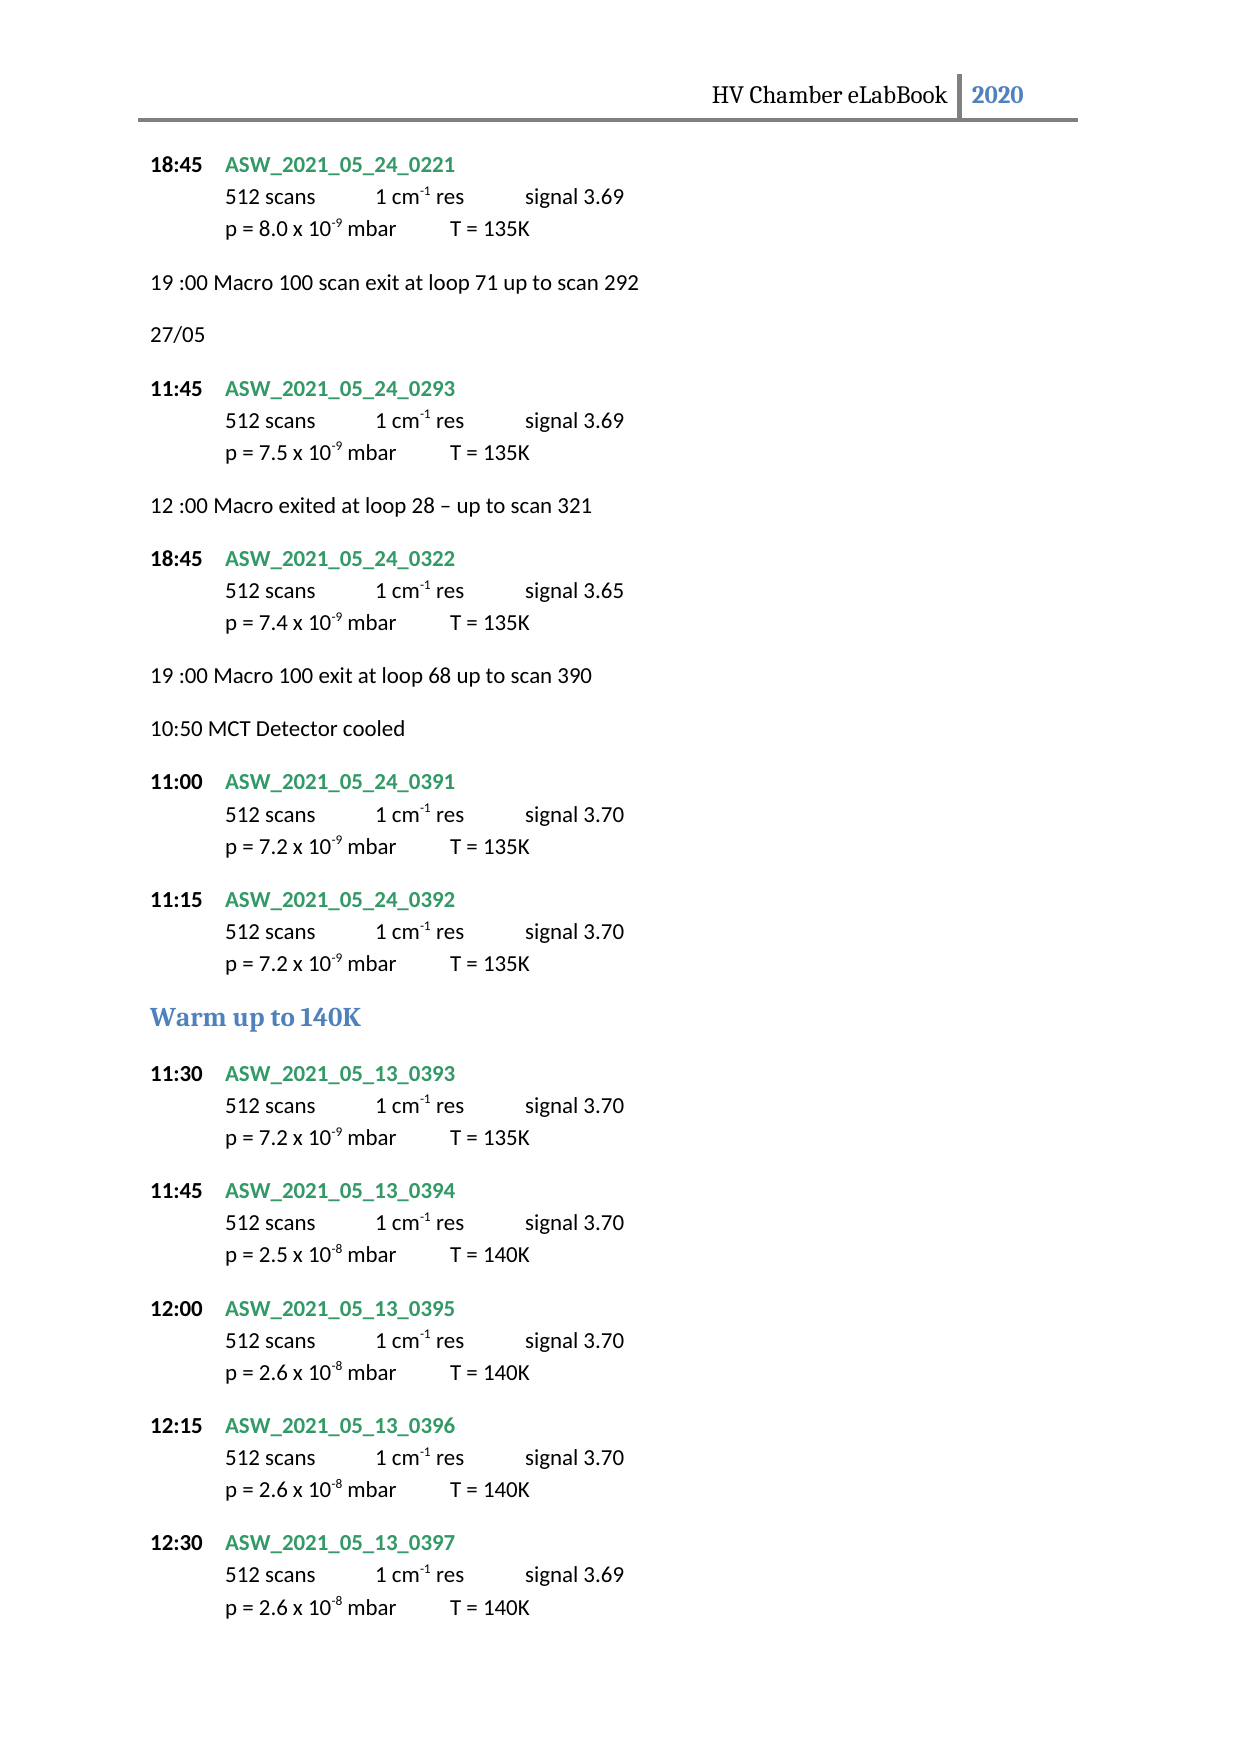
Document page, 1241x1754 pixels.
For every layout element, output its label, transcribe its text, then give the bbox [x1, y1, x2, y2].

text 12:15 ASW_2021_05_13_0396 [150, 1411, 1090, 1439]
text 11:00 ASW_2021_05_24_0391 [150, 767, 1090, 796]
text 512 scans 1 cm-1 res signal 3.69 p = 7.5 x 10-9 mbar T = 135K [225, 406, 1090, 466]
text 18:45 ASW_2021_05_24_0221 [150, 150, 1090, 178]
text 12:30 ASW_2021_05_13_0397 [150, 1528, 1090, 1556]
text 512 scans 1 cm-1 res signal 3.70 p = 7.2 x 10-9 mbar T = 135K [225, 1091, 1090, 1151]
text 11:30 ASW_2021_05_13_0393 [150, 1059, 1090, 1087]
text 10:50 MCT Detector cooled [150, 714, 1090, 742]
text 11:45 ASW_2021_05_24_0293 [150, 374, 1090, 402]
text 18:45 ASW_2021_05_24_0322 [150, 544, 1090, 572]
text 512 scans 1 cm-1 res signal 3.70 p = 7.2 x 10-9 mbar T = 135K [225, 917, 1090, 977]
text 12 :00 Macro exited at loop 28 – up to scan 321 [150, 491, 1090, 519]
text 19 :00 Macro 100 scan exit at loop 71 up to scan 292 [150, 268, 1090, 296]
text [225, 1561, 1090, 1621]
text 11:15 ASW_2021_05_24_0392 [150, 885, 1090, 913]
text 512 scans 1 cm-1 res signal 3.65 p = 7.4 x 10-9 mbar T = 135K [225, 576, 1090, 636]
text 512 scans 1 cm-1 res signal 3.70 p = 2.6 x 10-8 mbar T = 140K [225, 1326, 1090, 1386]
text 11:45 ASW_2021_05_13_0394 [150, 1176, 1090, 1204]
text 512 scans 1 cm-1 res signal 3.70 p = 2.6 x 10-8 mbar T = 140K [225, 1443, 1090, 1503]
text 27/05 [150, 321, 1090, 349]
text 512 scans 1 cm-1 res signal 3.70 p = 7.2 x 10-9 mbar T = 135K [225, 800, 1090, 860]
text 19 :00 Macro 100 exit at loop 68 up to scan 390 [150, 661, 1090, 689]
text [225, 182, 1090, 243]
subtitle Warm up to 140K [150, 1002, 1090, 1033]
text 12:00 ASW_2021_05_13_0395 [150, 1294, 1090, 1322]
text 512 scans 1 cm-1 res signal 3.70 p = 2.5 x 10-8 mbar T = 140K [225, 1208, 1090, 1269]
